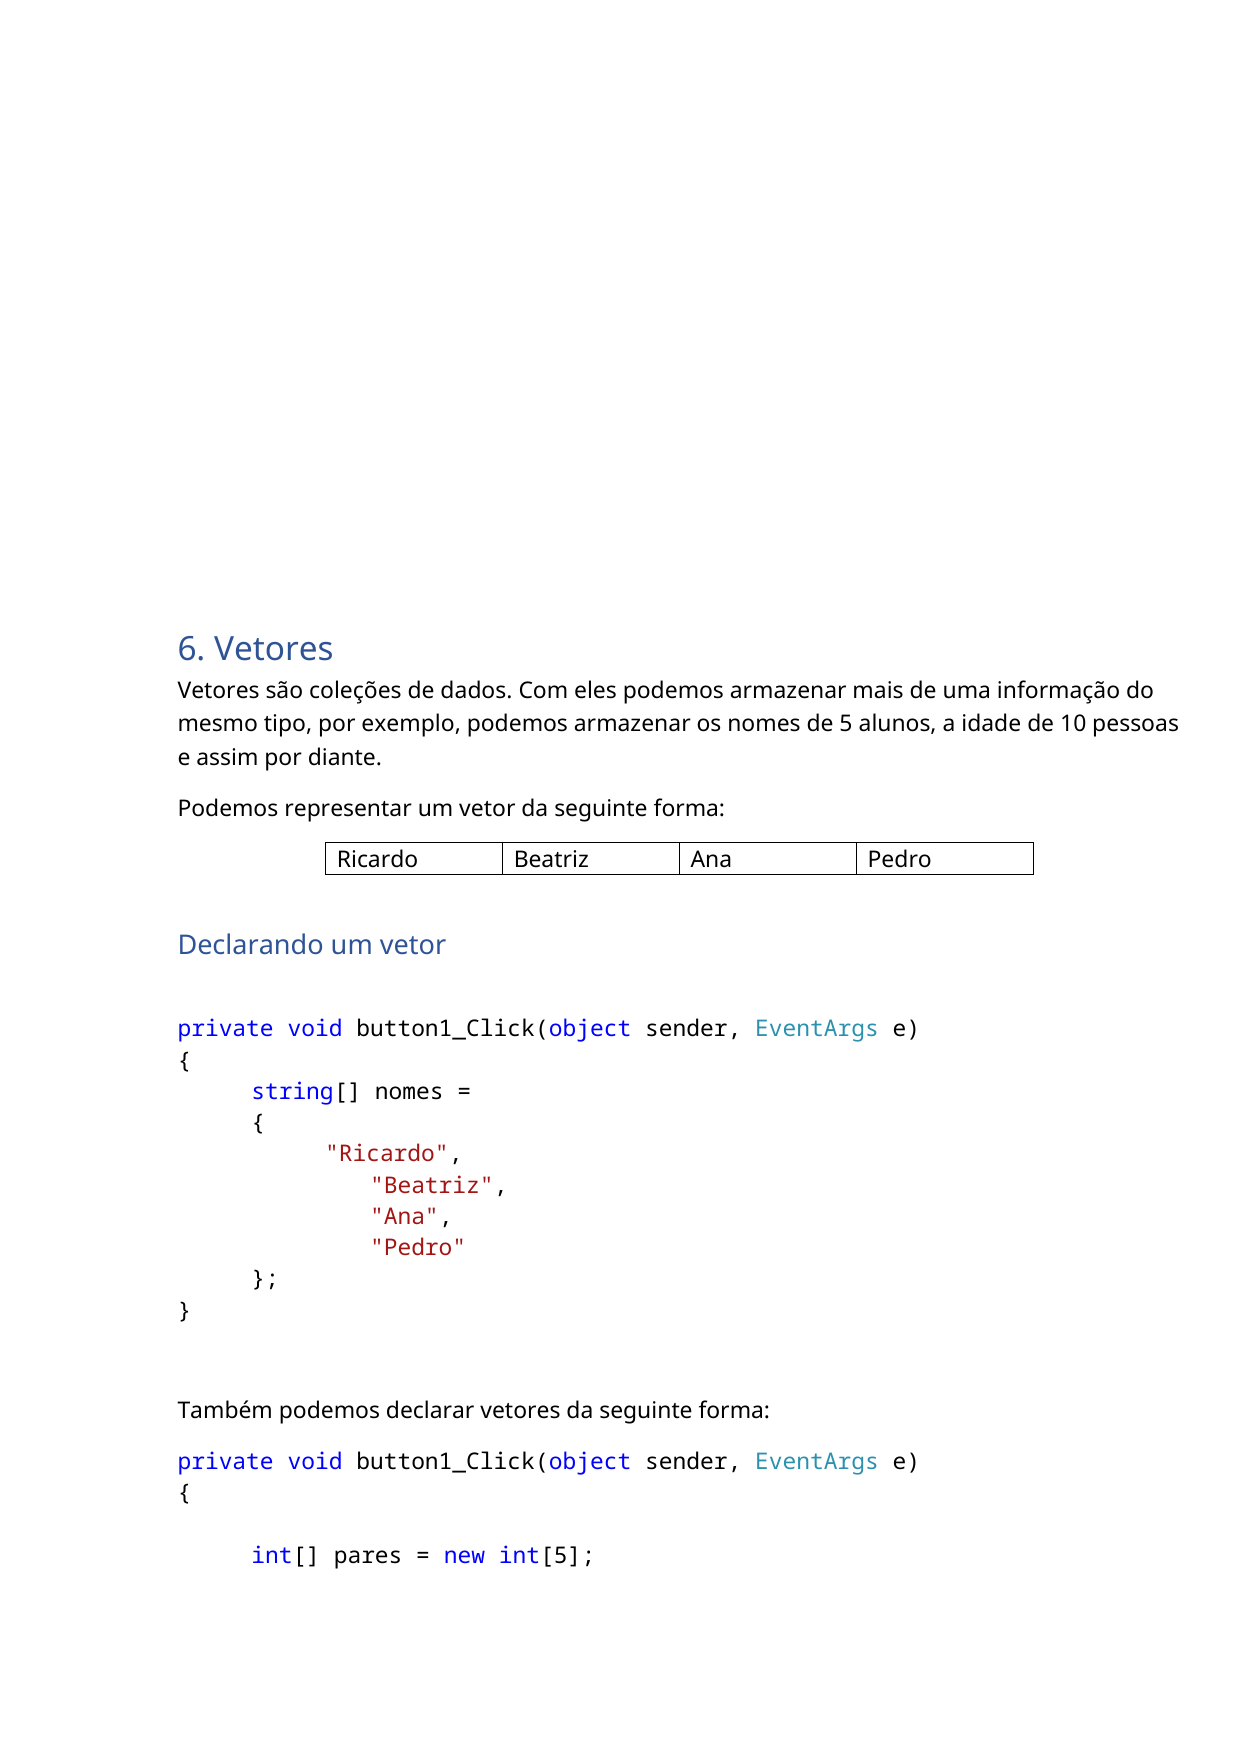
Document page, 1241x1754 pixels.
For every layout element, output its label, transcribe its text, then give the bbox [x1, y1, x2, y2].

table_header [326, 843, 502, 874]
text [177, 1445, 1181, 1476]
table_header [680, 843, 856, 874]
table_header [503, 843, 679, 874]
text { [177, 1044, 1181, 1075]
text } [177, 1294, 1181, 1325]
text "Pedro" [177, 1231, 1181, 1262]
text int[] pares = new int[5]; [177, 1539, 1181, 1570]
subtitle Vetores [177, 625, 1181, 670]
text string[] nomes = [177, 1075, 1181, 1106]
text }; [177, 1262, 1181, 1294]
text Vetores são coleções de dados. Com eles podemos armazenar mais de uma informação do mesmo tipo, por exemplo, podemos armazenar os nomes de 5 alunos, a idade de 10 pessoas e assim por diante. [177, 674, 1181, 772]
text Podemos representar um vetor da seguinte forma: [177, 792, 1181, 823]
text private void button1_Click(object sender, EventArgs e) [177, 1012, 1181, 1044]
subtitle Declarando um vetor [177, 926, 1181, 963]
text Também podemos declarar vetores da seguinte forma: [177, 1394, 1181, 1426]
text "Ricardo", [251, 1137, 1181, 1169]
text { [177, 1476, 1181, 1507]
text { [177, 1106, 1181, 1137]
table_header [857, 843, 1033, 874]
text "Ana", [177, 1200, 1181, 1231]
text "Beatriz", [177, 1169, 1181, 1200]
